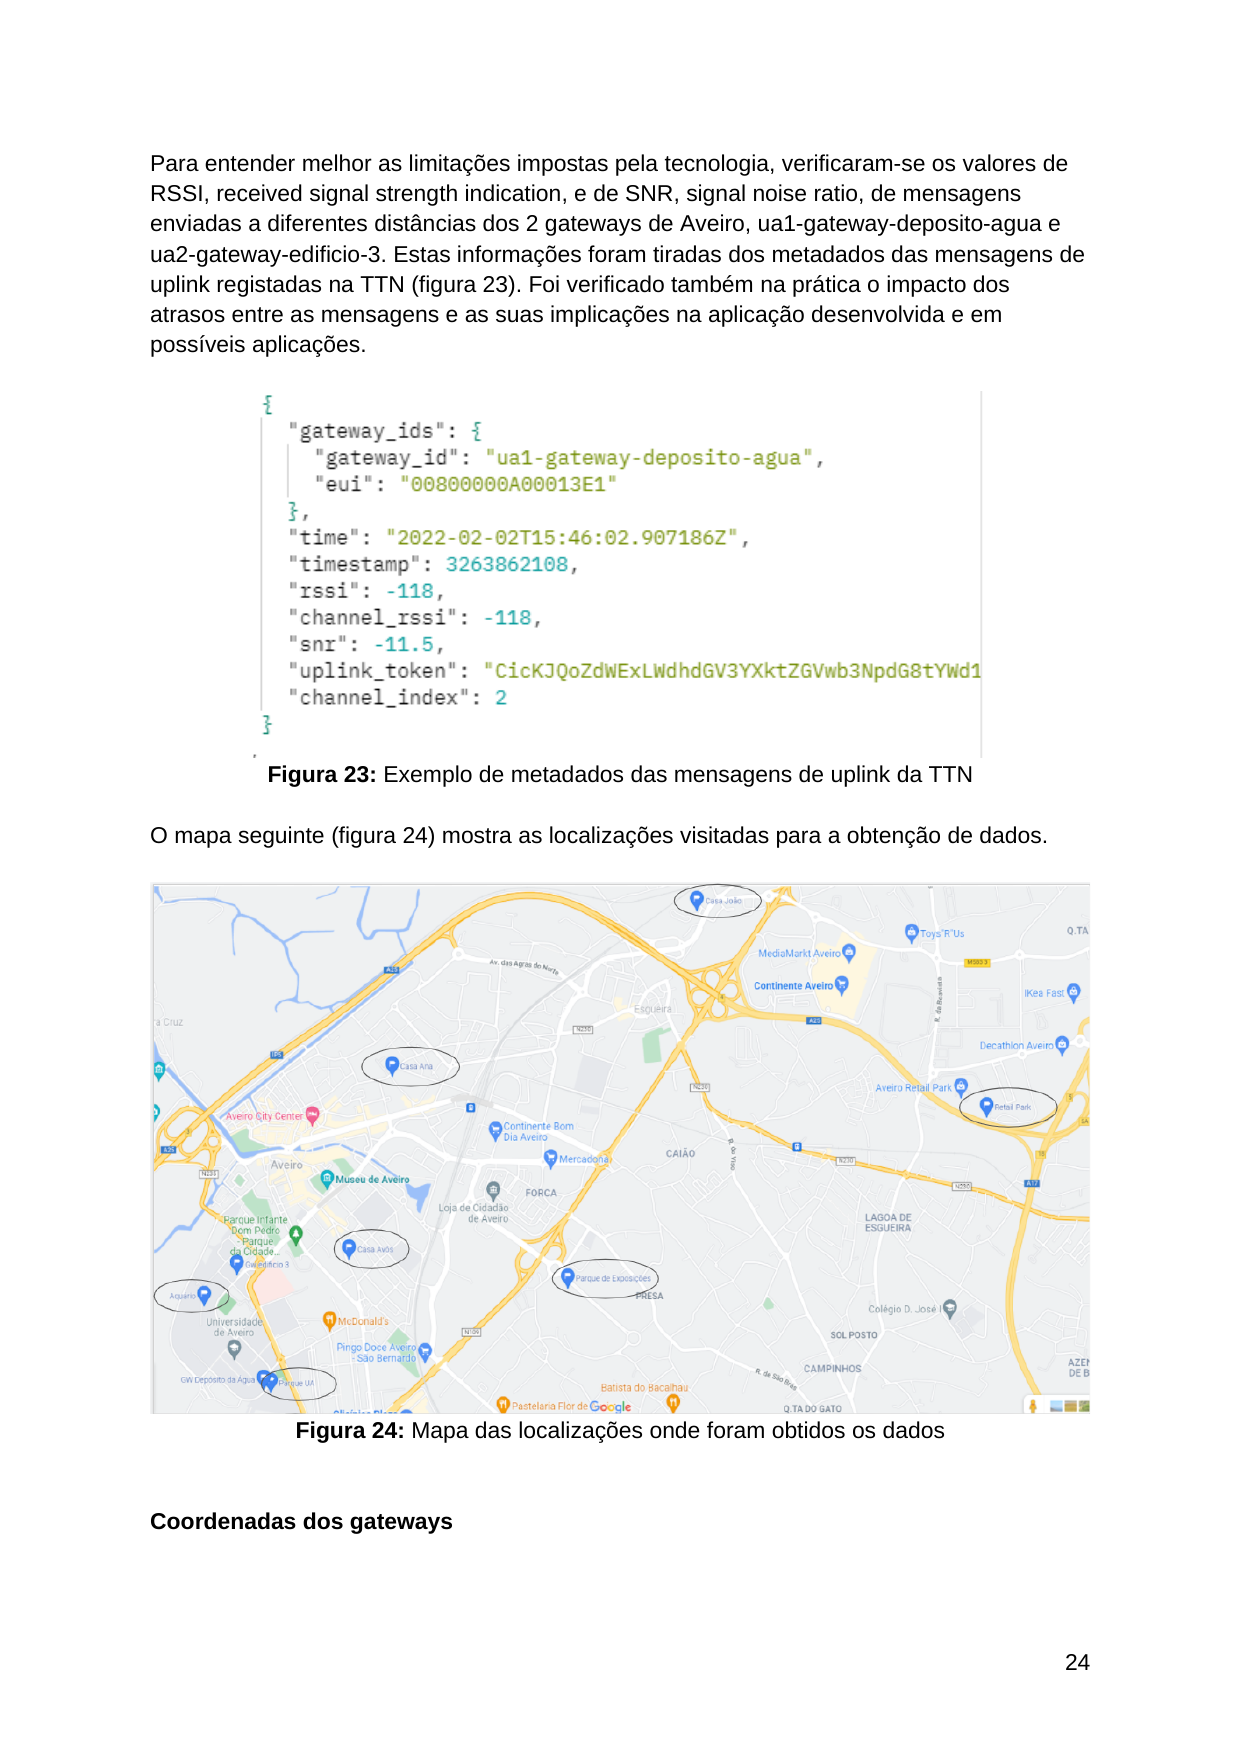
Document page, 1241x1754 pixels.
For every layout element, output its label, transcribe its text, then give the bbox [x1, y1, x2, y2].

text O mapa seguinte (figura 24) mostra as localizações visitadas para a obtenção de dados. [150, 822, 1090, 848]
picture [150, 882, 1091, 1414]
text Figura 23: Exemplo de metadados das mensagens de uplink da TTN [150, 761, 1090, 787]
picture [253, 391, 987, 758]
text Coordenadas dos gateways [150, 1508, 1090, 1534]
text Figura 24: Mapa das localizações onde foram obtidos os dados [150, 1417, 1090, 1443]
text Para entender melhor as limitações impostas pela tecnologia, verificaram-se os valores de RSSI, received signal strength indication, e de SNR, signal noise ratio, de mensagens enviadas a diferentes distâncias dos 2 gateways de Aveiro, ua1-gateway-deposito-agua e ua2-gateway-edificio-3. Estas informações foram tiradas dos metadados das mensagens de uplink registadas na TTN (figura 23). Foi verificado também na prática o impacto dos atrasos entre as mensagens e as suas implicações na aplicação desenvolvida e em possíveis aplicações. [150, 150, 1090, 358]
